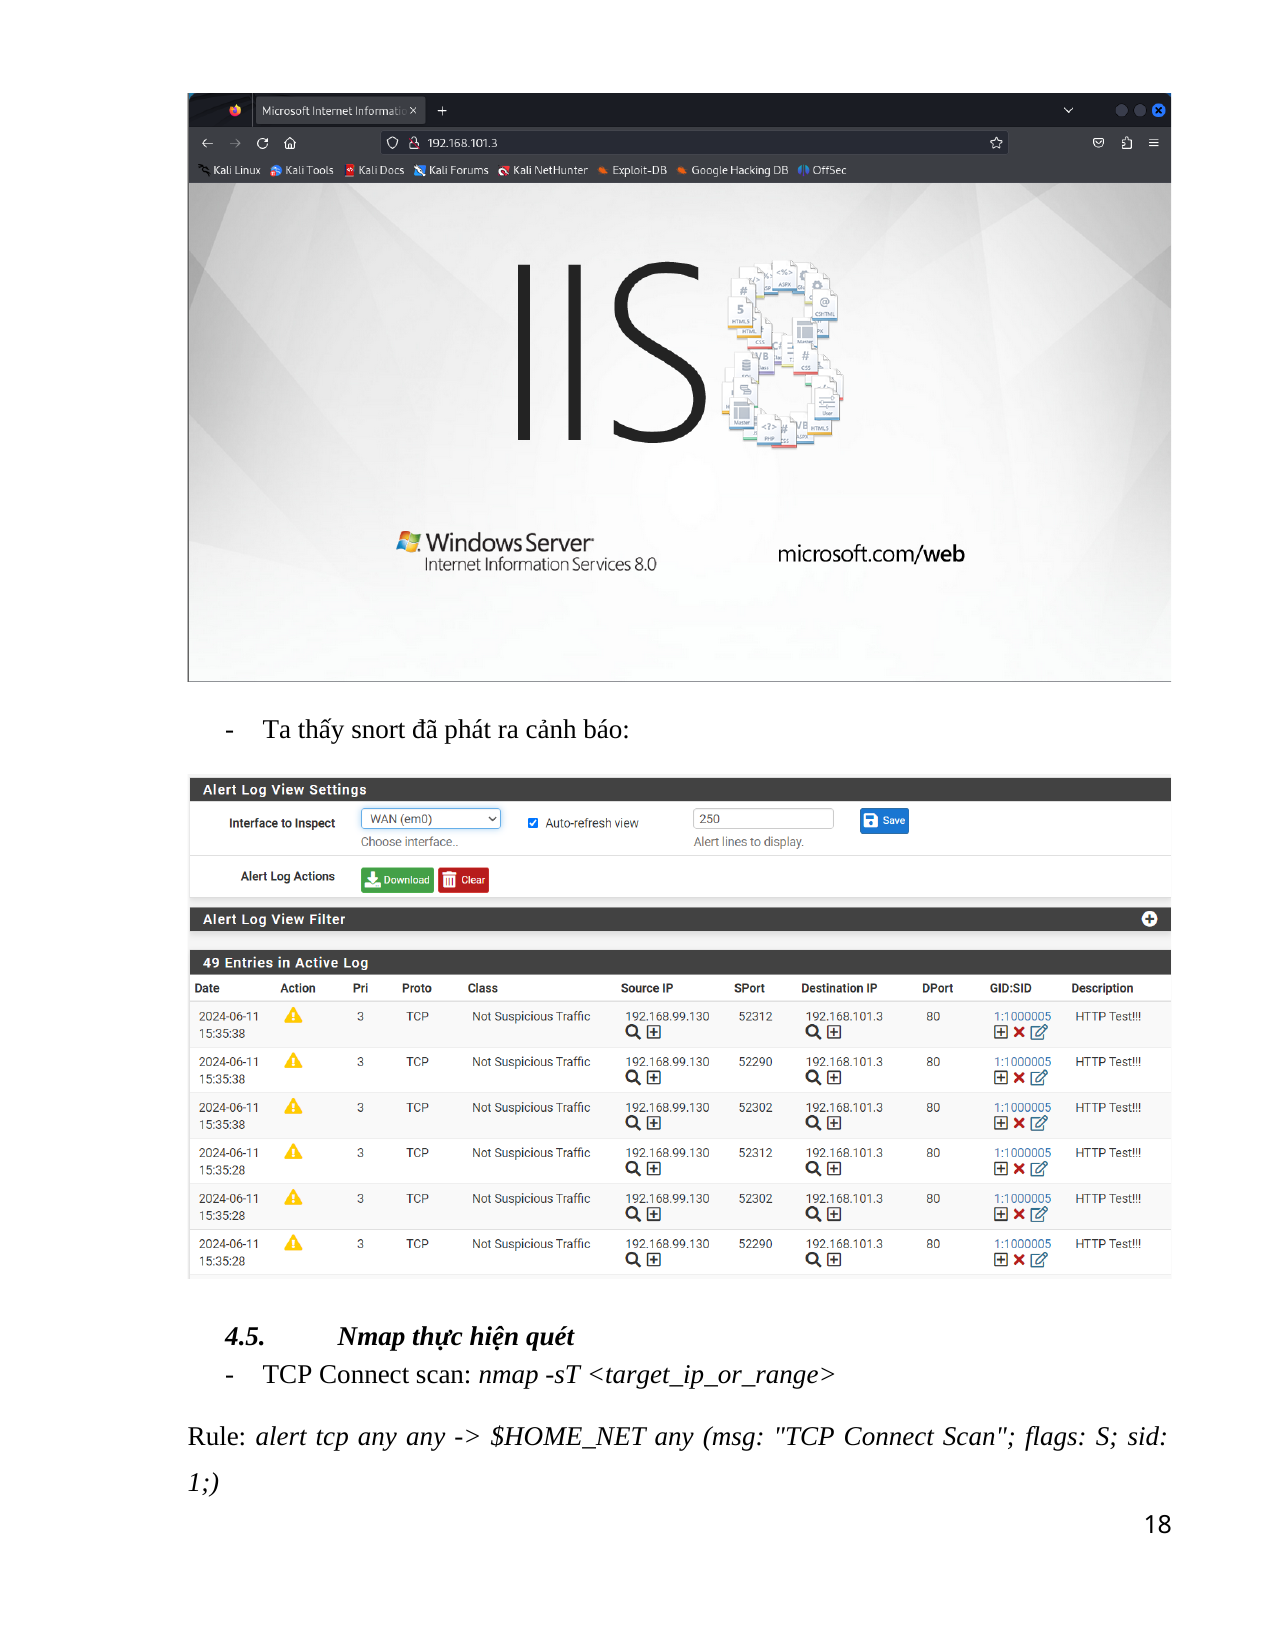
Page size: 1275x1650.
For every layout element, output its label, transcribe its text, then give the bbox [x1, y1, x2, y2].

text Rule: alert tcp any any -> $HOME_NET any (msg: "TCP Connect Scan"; flags: S; sid: 1;) [187, 1419, 1172, 1497]
subtitle Nmap thực hiện quét [225, 1321, 1172, 1352]
list TCP Connect scan: nmap -sT <target_ip_or_range> [225, 1358, 1172, 1389]
picture [187, 93, 1172, 682]
list Ta thấy snort đã phát ra cảnh báo: [225, 713, 1172, 744]
picture [187, 774, 1172, 1279]
